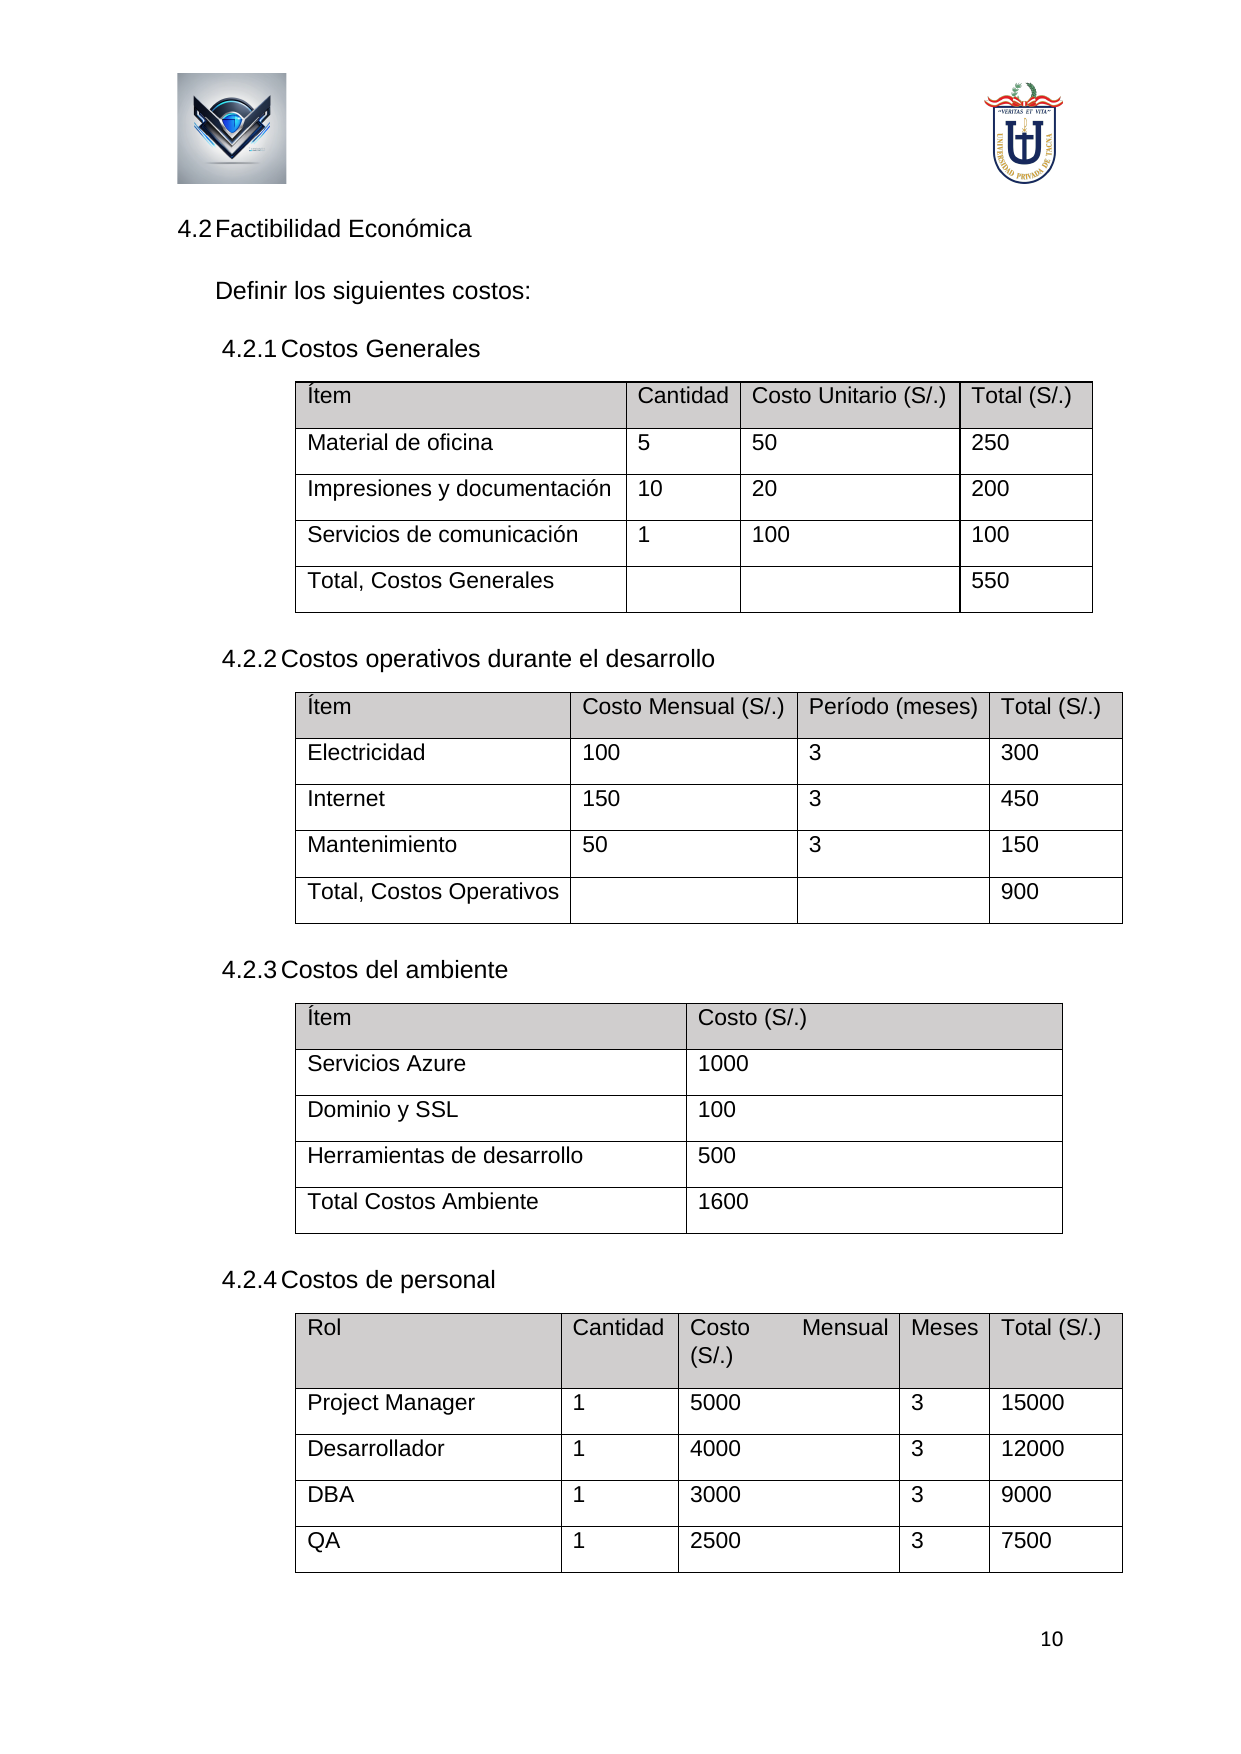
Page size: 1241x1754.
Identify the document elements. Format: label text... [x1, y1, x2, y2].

table_cell 100 [571, 739, 797, 784]
table_cell 7500 [990, 1527, 1122, 1572]
table_cell 250 [961, 429, 1092, 474]
table_cell [798, 878, 989, 923]
table_header Costo Unitario (S/.) [741, 383, 959, 428]
table_cell Dominio y SSL [296, 1096, 686, 1141]
table_cell [571, 878, 797, 923]
table_cell 3 [900, 1435, 989, 1480]
table_cell 3000 [679, 1481, 899, 1526]
list Costos de personal [222, 1265, 1063, 1294]
table_cell Impresiones y documentación [296, 475, 626, 520]
table_header Cantidad [562, 1314, 678, 1388]
table_cell 450 [990, 785, 1122, 830]
list Costos operativos durante el desarrollo [222, 644, 1063, 673]
table_cell 9000 [990, 1481, 1122, 1526]
table_cell Mantenimiento [296, 831, 570, 877]
table_cell DBA [296, 1481, 561, 1526]
table_cell 1600 [687, 1188, 1062, 1233]
list Costos del ambiente [222, 955, 1063, 983]
table_header Total (S/.) [961, 383, 1092, 428]
table_cell 3 [900, 1527, 989, 1572]
table_cell 500 [687, 1142, 1062, 1187]
table_cell Herramientas de desarrollo [296, 1142, 686, 1187]
table_cell 3 [798, 739, 989, 784]
table_cell 3 [798, 785, 989, 830]
table_cell QA [296, 1527, 561, 1572]
table_header Costo (S/.) [687, 1004, 1062, 1049]
table_cell Servicios Azure [296, 1050, 686, 1095]
table_cell [741, 567, 959, 612]
table_cell 1000 [687, 1050, 1062, 1095]
table_cell 1 [562, 1527, 678, 1572]
list Costos Generales [222, 334, 1063, 362]
table_cell 150 [990, 831, 1122, 877]
table_cell 10 [627, 475, 740, 520]
table_cell Project Manager [296, 1389, 561, 1434]
table_cell Desarrollador [296, 1435, 561, 1480]
table_cell Total, Costos Operativos [296, 878, 570, 923]
table_cell Total Costos Ambiente [296, 1188, 686, 1233]
table_cell 100 [961, 521, 1092, 566]
table_header Rol [296, 1314, 561, 1388]
picture [177, 73, 287, 184]
table_header Costo Mensual (S/.) [571, 693, 797, 738]
table_cell Electricidad [296, 739, 570, 784]
table_cell 3 [900, 1389, 989, 1434]
table_header Costo Mensual (S/.) [679, 1314, 899, 1388]
table_cell [627, 567, 740, 612]
table_header Período (meses) [798, 693, 989, 738]
table_cell 900 [990, 878, 1122, 923]
table_cell 5 [627, 429, 740, 474]
table_header Total (S/.) [990, 693, 1122, 738]
table_header Total (S/.) [990, 1314, 1122, 1388]
table_cell 1 [562, 1435, 678, 1480]
table_cell 3 [900, 1481, 989, 1526]
table_cell 1 [627, 521, 740, 566]
list Factibilidad Económica [177, 214, 1063, 243]
table_cell 1 [562, 1389, 678, 1434]
table_cell 50 [741, 429, 959, 474]
table_cell 1 [562, 1481, 678, 1526]
table_cell 4000 [679, 1435, 899, 1480]
table_cell Servicios de comunicación [296, 521, 626, 566]
table_cell 200 [961, 475, 1092, 520]
table_cell 300 [990, 739, 1122, 784]
table_cell 12000 [990, 1435, 1122, 1480]
table_cell Internet [296, 785, 570, 830]
table_header Ítem [296, 383, 626, 428]
table_cell 150 [571, 785, 797, 830]
table_cell 5000 [679, 1389, 899, 1434]
table_cell 3 [798, 831, 989, 877]
table_header Ítem [296, 1004, 686, 1049]
table_cell 550 [961, 567, 1092, 612]
table_header Cantidad [627, 383, 740, 428]
table_header Ítem [296, 693, 570, 738]
text Definir los siguientes costos: [215, 276, 1063, 305]
table_cell 20 [741, 475, 959, 520]
picture [984, 82, 1063, 184]
table_cell 100 [741, 521, 959, 566]
table_cell 100 [687, 1096, 1062, 1141]
table_header Meses [900, 1314, 989, 1388]
table_cell 2500 [679, 1527, 899, 1572]
table_cell Material de oficina [296, 429, 626, 474]
table_cell Total, Costos Generales [296, 567, 626, 612]
table_cell 50 [571, 831, 797, 877]
table_cell 15000 [990, 1389, 1122, 1434]
